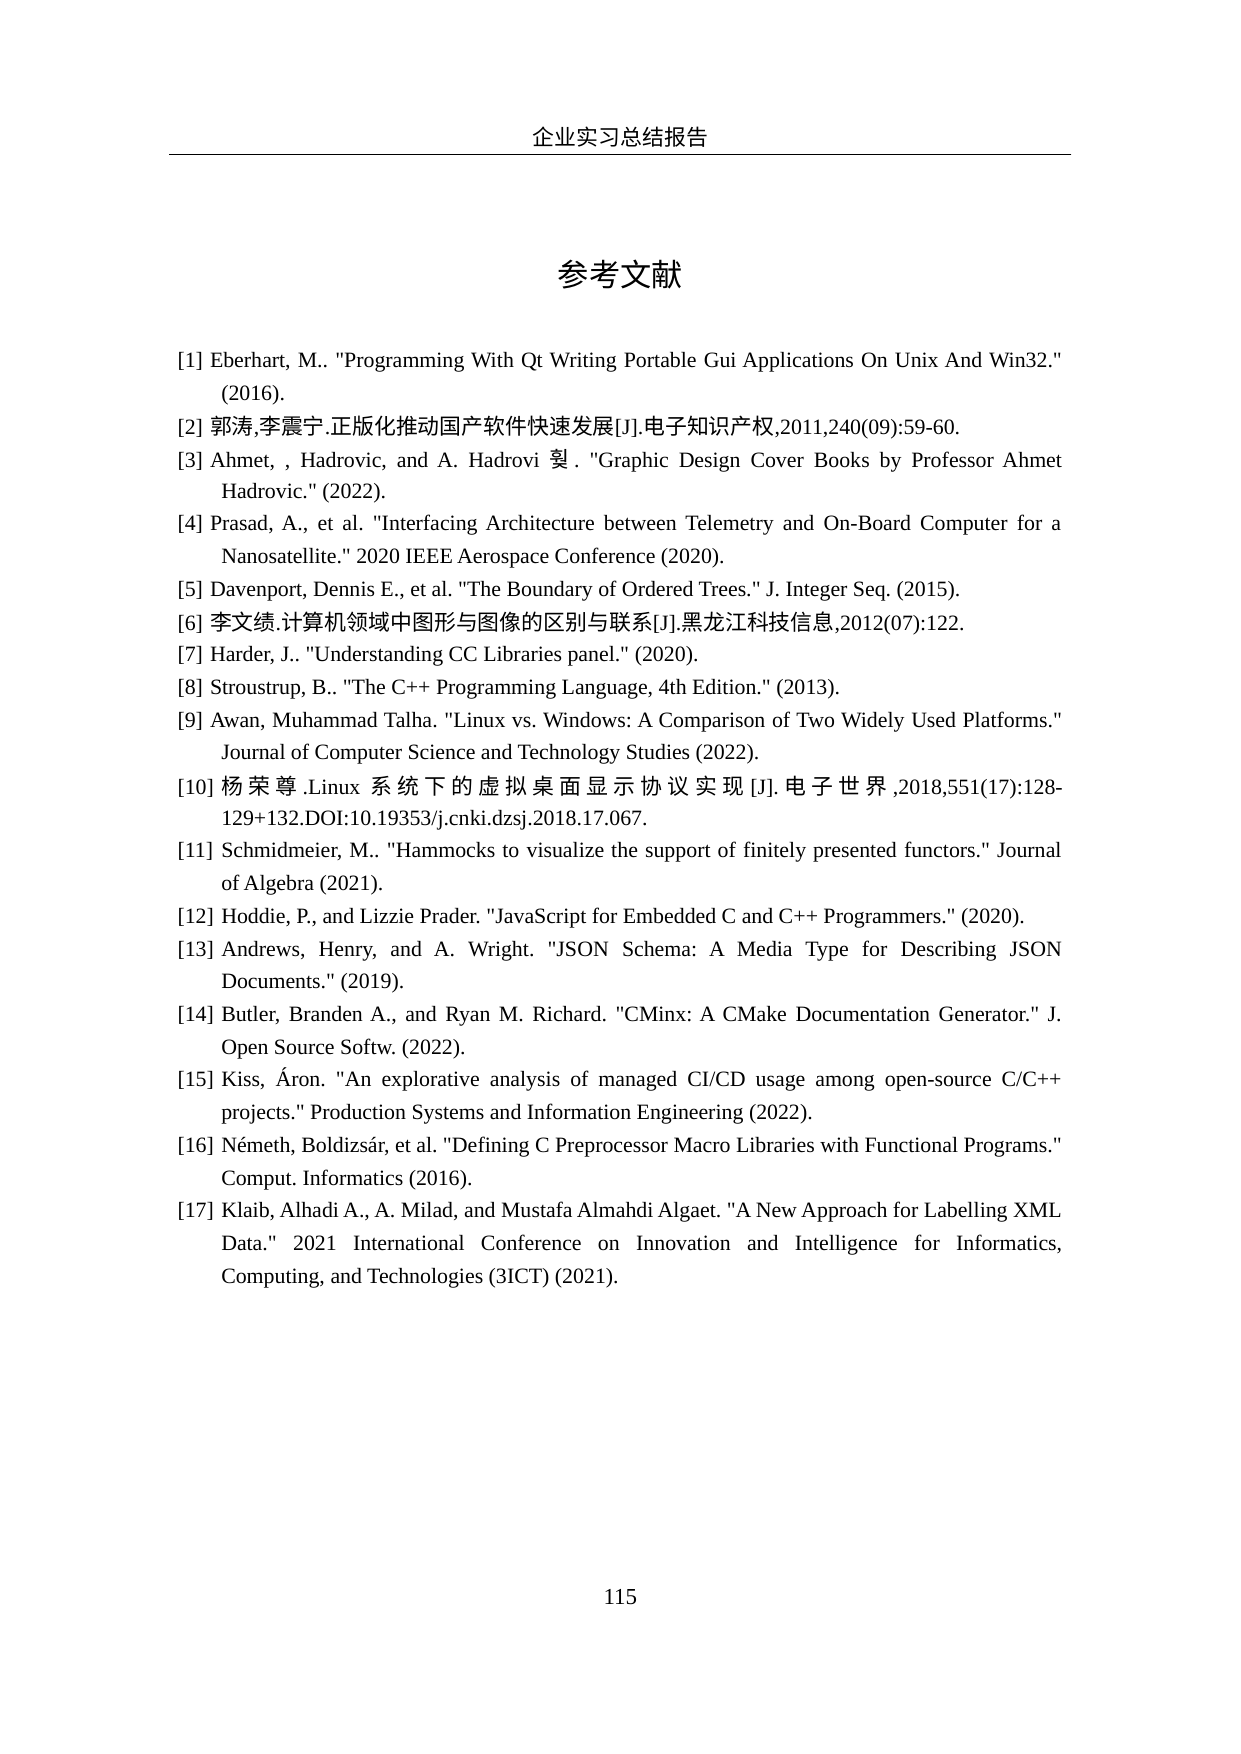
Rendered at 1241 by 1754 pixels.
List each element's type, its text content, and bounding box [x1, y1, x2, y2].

list 李文绩.计算机领域中图形与图像的区别与联系[J].黑龙江科技信息,2012(07):122. [177, 605, 1063, 637]
list Németh, Boldizsár, et al. "Defining C Preprocessor Macro Libraries with Functional Programs." Comput. Informatics (2016). [177, 1128, 1063, 1193]
list 郭涛,李震宁.正版化推动国产软件快速发展[J].电子知识产权,2011,240(09):59-60. [177, 408, 1063, 441]
list Eberhart, M.. "Programming With Qt Writing Portable Gui Applications On Unix And Win32." (2016). [177, 343, 1063, 408]
list Butler, Branden A., and Ryan M. Richard. "CMinx: A CMake Documentation Generator." J. Open Source Softw. (2022). [177, 997, 1063, 1063]
subtitle 参考文献 [177, 240, 1063, 306]
list Davenport, Dennis E., et al. "The Boundary of Ordered Trees." J. Integer Seq. (2015). [177, 572, 1063, 605]
list Hoddie, P., and Lizzie Prader. "JavaScript for Embedded C and C++ Programmers." (2020). [177, 899, 1063, 932]
list Prasad, A., et al. "Interfacing Architecture between Telemetry and On-Board Computer for a Nanosatellite." 2020 IEEE Aerospace Conference (2020). [177, 507, 1063, 572]
list Awan, Muhammad Talha. "Linux vs. Windows: A Comparison of Two Widely Used Platforms." Journal of Computer Science and Technology Studies (2022). [177, 703, 1063, 768]
list Kiss, Áron. "An explorative analysis of managed CI/CD usage among open-source C/C++ projects." Production Systems and Information Engineering (2022). [177, 1063, 1063, 1128]
list Andrews, Henry, and A. Wright. "JSON Schema: A Media Type for Describing JSON Documents." (2019). [177, 932, 1063, 997]
list Stroustrup, B.. "The C++ Programming Language, 4th Edition." (2013). [177, 670, 1063, 703]
list 杨荣尊.Linux系统下的虚拟桌面显示协议实现[J].电子世界,2018,551(17):128-129+132.DOI:10.19353/j.cnki.dzsj.2018.17.067. [177, 768, 1063, 834]
list Harder, J.. "Understanding CC Libraries panel." (2020). [177, 637, 1063, 670]
list Ahmet, , Hadrovic, and A. Hadrovi훶. "Graphic Design Cover Books by Professor Ahmet Hadrovic." (2022). [177, 441, 1063, 507]
list Schmidmeier, M.. "Hammocks to visualize the support of finitely presented functors." Journal of Algebra (2021). [177, 834, 1063, 899]
list Klaib, Alhadi A., A. Milad, and Mustafa Almahdi Algaet. "A New Approach for Labelling XML Data." 2021 International Conference on Innovation and Intelligence for Informatics, Computing, and Technologies (3ICT) (2021). [177, 1193, 1063, 1292]
